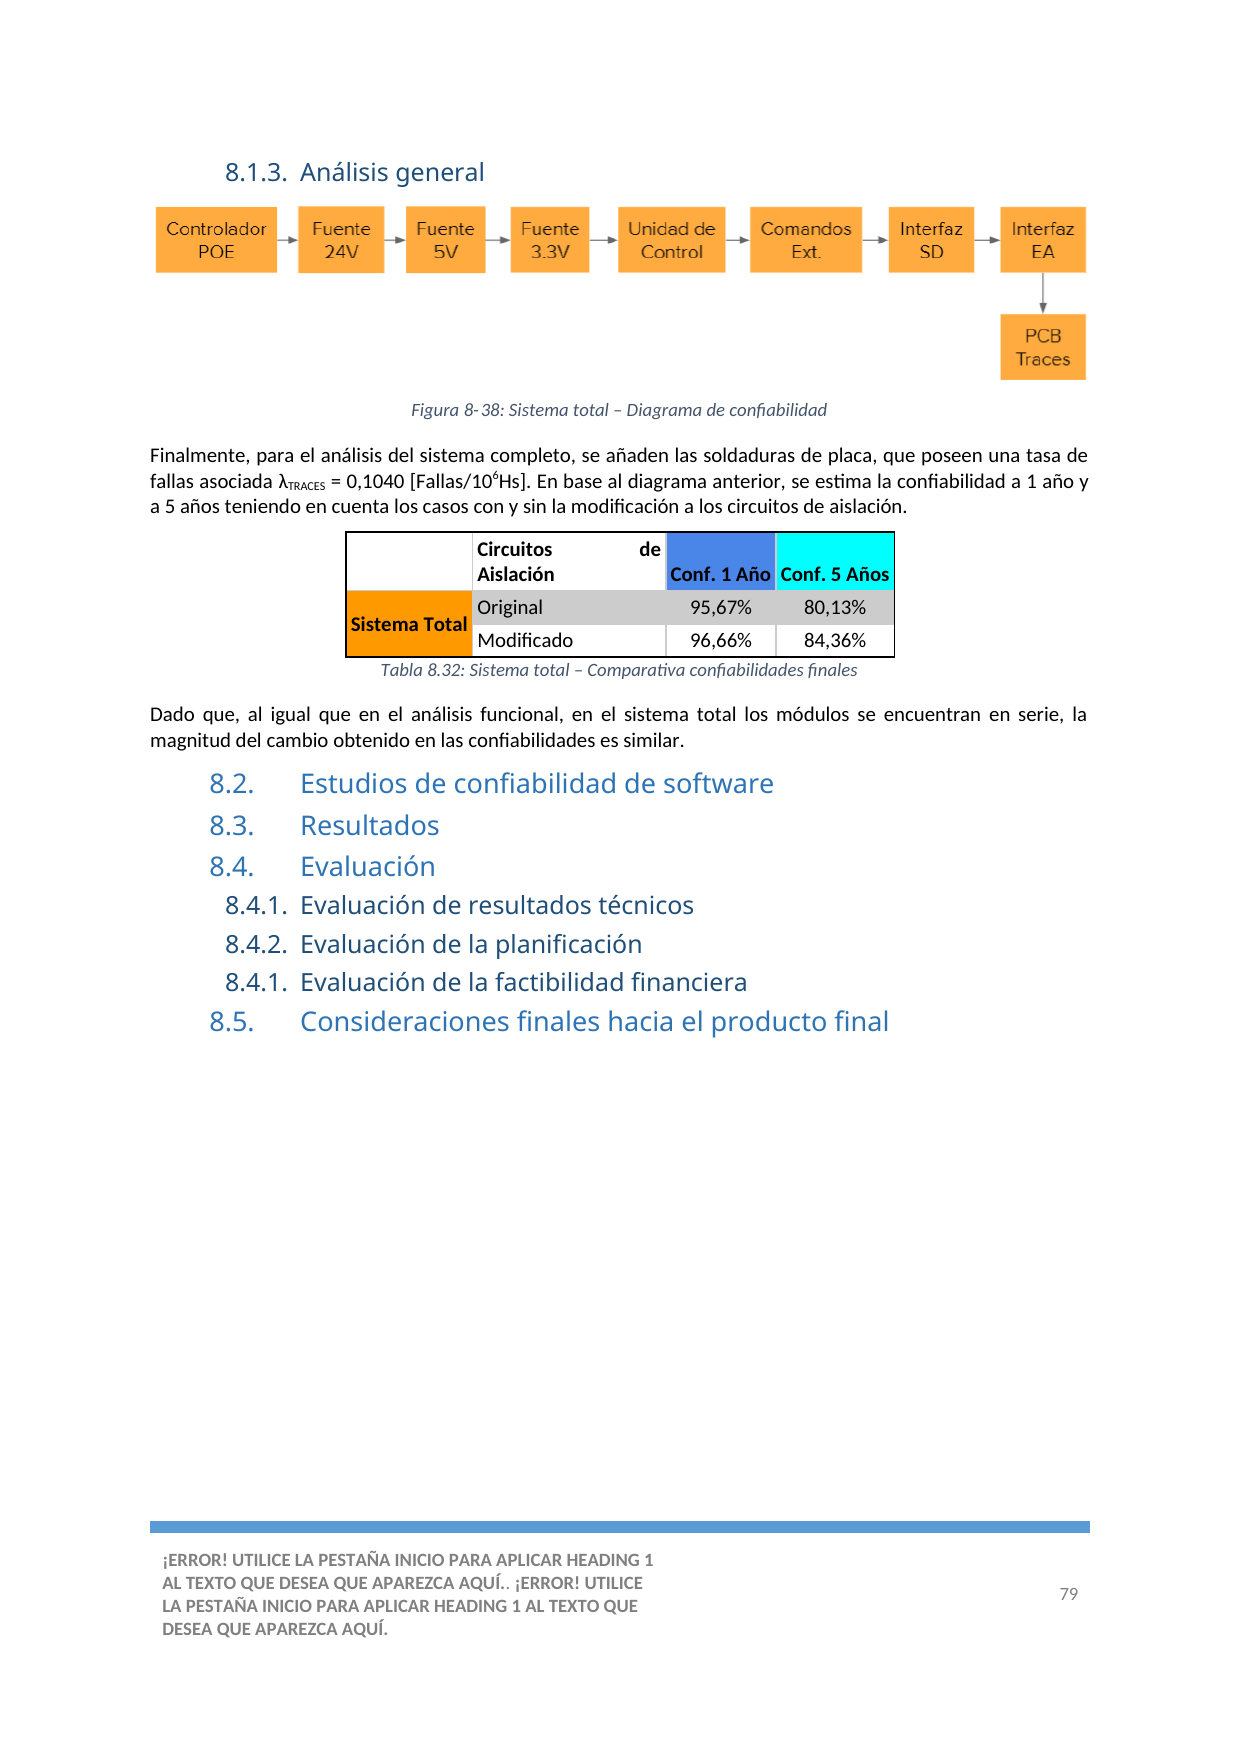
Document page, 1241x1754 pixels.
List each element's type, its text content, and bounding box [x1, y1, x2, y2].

table_header Circuitos de Aislación [473, 533, 665, 590]
text Finalmente, para el análisis del sistema completo, se añaden las soldaduras de placa, que poseen una tasa de fallas asociada λTRACES = 0,1040 [Fallas/106Hs]. En base al diagrama anterior, se estima la confiabilidad a 1 año y a 5 años teniendo en cuenta los casos con y sin la modificación a los circuitos de aislación. [150, 442, 1090, 519]
table_header [347, 533, 472, 590]
table_cell 95,67% [667, 591, 775, 623]
subtitle Estudios de confiabilidad de software [209, 765, 1090, 802]
table_cell Original [473, 591, 665, 623]
table_header Conf. 1 Año [667, 533, 775, 590]
subtitle Evaluación de la factibilidad financiera [225, 964, 1090, 998]
table_cell 84,36% [777, 625, 894, 656]
subtitle Análisis general [225, 154, 1090, 188]
table_cell 80,13% [777, 591, 894, 623]
subtitle Consideraciones finales hacia el producto final [209, 1003, 1090, 1039]
table_cell Modificado [473, 625, 665, 656]
subtitle Evaluación de la planificación [225, 926, 1090, 960]
subtitle Evaluación [209, 847, 1090, 884]
text Dado que, al igual que en el análisis funcional, en el sistema total los módulos se encuentran en serie, la magnitud del cambio obtenido en las confiabilidades es similar. [150, 702, 1090, 752]
table_cell 96,66% [667, 625, 775, 656]
table_header Conf. 5 Años [777, 533, 894, 590]
picture [150, 200, 1091, 387]
subtitle Evaluación de resultados técnicos [225, 888, 1090, 922]
table_cell Sistema Total [347, 591, 472, 656]
subtitle Resultados [209, 806, 1090, 843]
